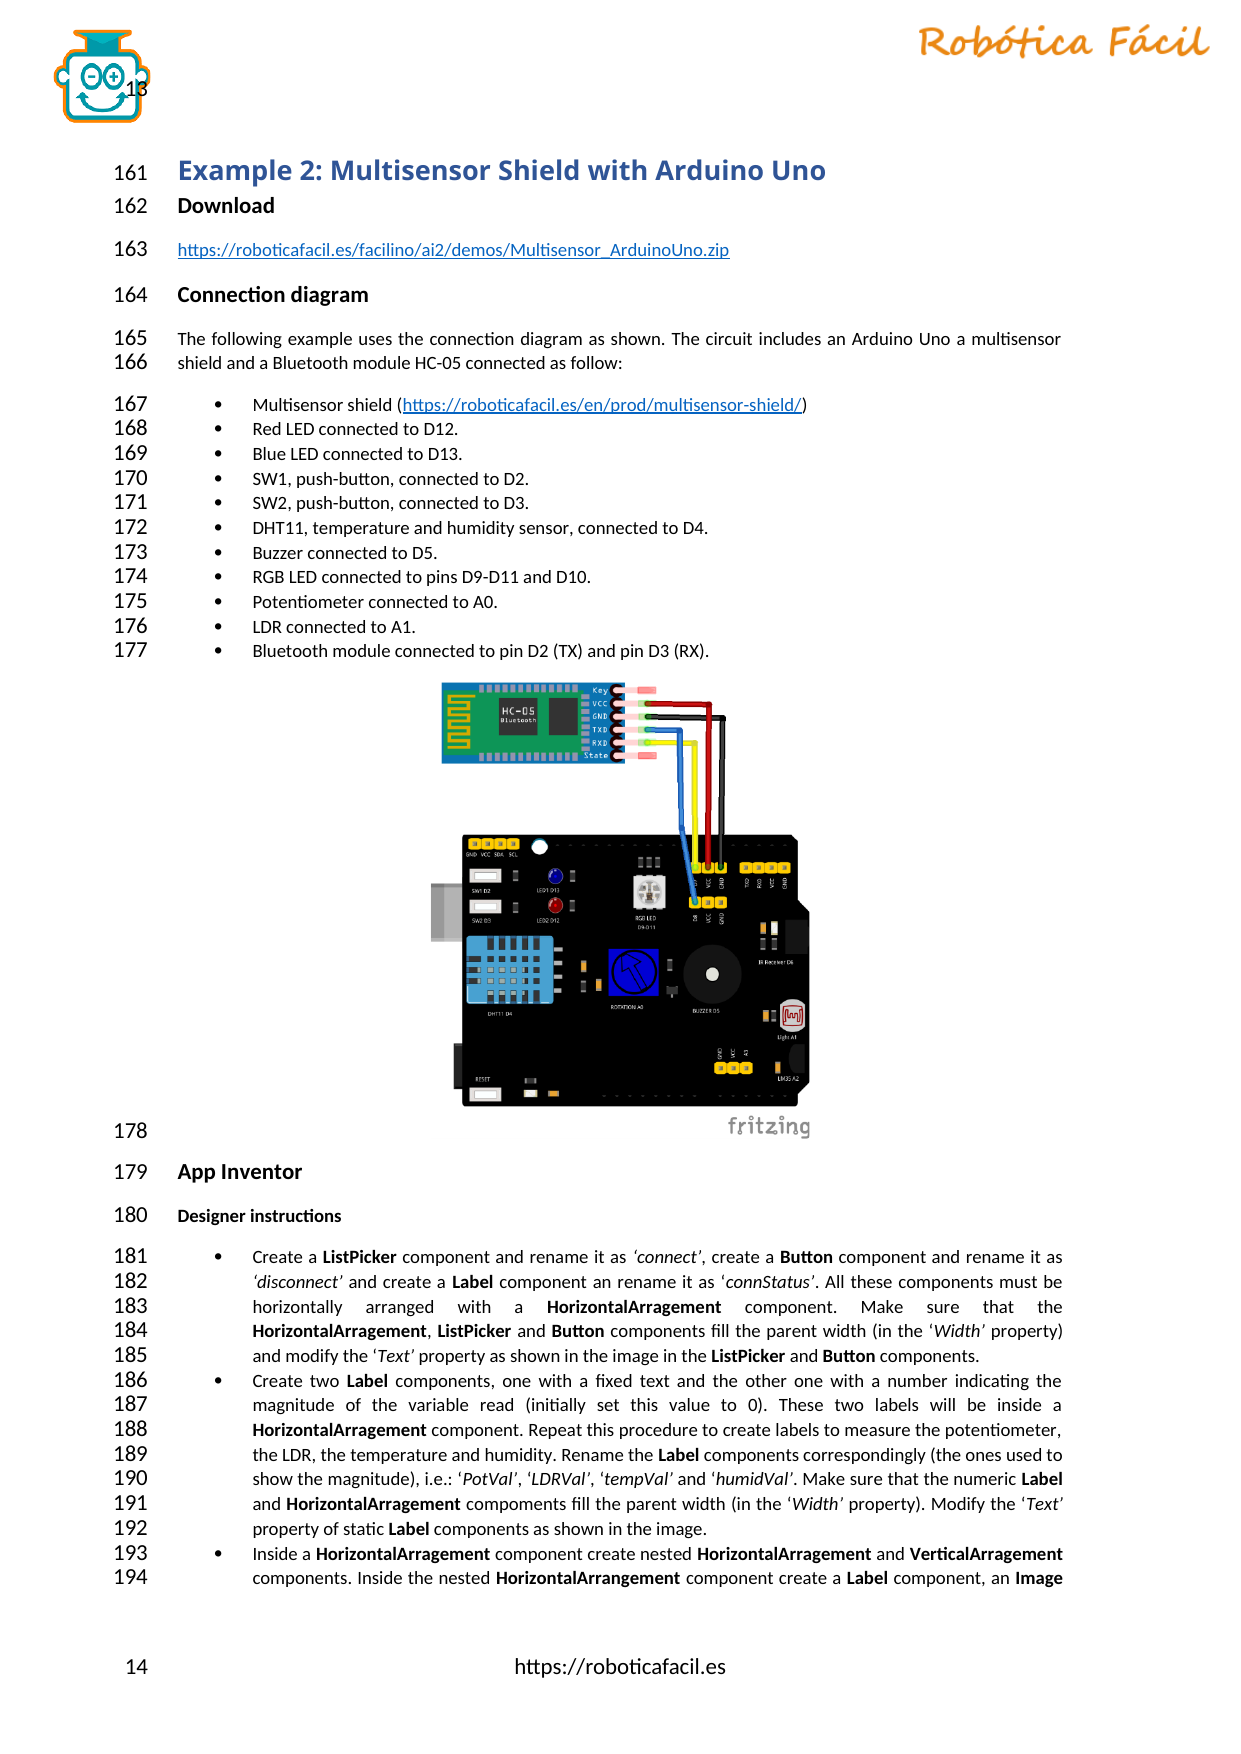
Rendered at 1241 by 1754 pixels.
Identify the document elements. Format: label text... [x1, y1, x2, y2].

list Create two Label components, one with a fixed text and the other one with a number indicating the magnitude of the variable read (initially set this value to 0). These two labels will be inside a HorizontalArragement component. Repeat this procedure to create labels to measure the potentiometer, the LDR, the temperature and humidity. Rename the Label components correspondingly (the ones used to show the magnitude), i.e.: ‘PotVal’, ‘LDRVal’, ‘tempVal’ and ‘humidVal’. Make sure that the numeric Label and HorizontalArragement compoments fill the parent width (in the ‘Width’ property). Modify the ‘Text’ property of static Label components as shown in the image. [215, 1369, 1063, 1540]
text Download [177, 192, 1063, 219]
list RGB LED connected to pins D9-D11 and D10. [215, 566, 1063, 588]
list LDR connected to A1. [215, 615, 1063, 638]
list Buzzer connected to D5. [215, 541, 1063, 564]
list Create a ListPicker component and rename it as ‘connect’, create a Button component and rename it as ‘disconnect’ and create a Label component an rename it as ‘connStatus’. All these components must be horizontally arranged with a HorizontalArragement component. Make sure that the HorizontalArragement, ListPicker and Button components fill the parent width (in the ‘Width’ property) and modify the ‘Text’ property as shown in the image in the ListPicker and Button components. [215, 1245, 1063, 1367]
list DHT11, temperature and humidity sensor, connected to D4. [215, 516, 1063, 539]
text https://roboticafacil.es/facilino/ai2/demos/Multisensor_ArduinoUno.zip [177, 238, 1063, 261]
list Bluetooth module connected to pin D2 (TX) and pin D3 (RX). [215, 639, 1063, 662]
text Connection diagram [177, 280, 1063, 308]
picture [430, 681, 810, 1139]
list Multisensor shield (https://roboticafacil.es/en/prod/multisensor-shield/) [215, 393, 1063, 416]
list Potentiometer connected to A0. [215, 590, 1063, 613]
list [215, 1542, 1063, 1589]
text Designer instructions [177, 1204, 1063, 1227]
text The following example uses the connection diagram as shown. The circuit includes an Arduino Uno a multisensor shield and a Bluetooth module HC-05 connected as follow: [177, 327, 1063, 374]
subtitle Example 2: Multisensor Shield with Arduino Uno [177, 152, 1063, 189]
list SW1, push-button, connected to D2. [215, 467, 1063, 490]
list SW2, push-button, connected to D3. [215, 491, 1063, 514]
list Blue LED connected to D13. [215, 442, 1063, 465]
picture [53, 27, 151, 125]
list Red LED connected to D12. [215, 417, 1063, 440]
text App Inventor [177, 1157, 1063, 1185]
picture [917, 22, 1215, 64]
